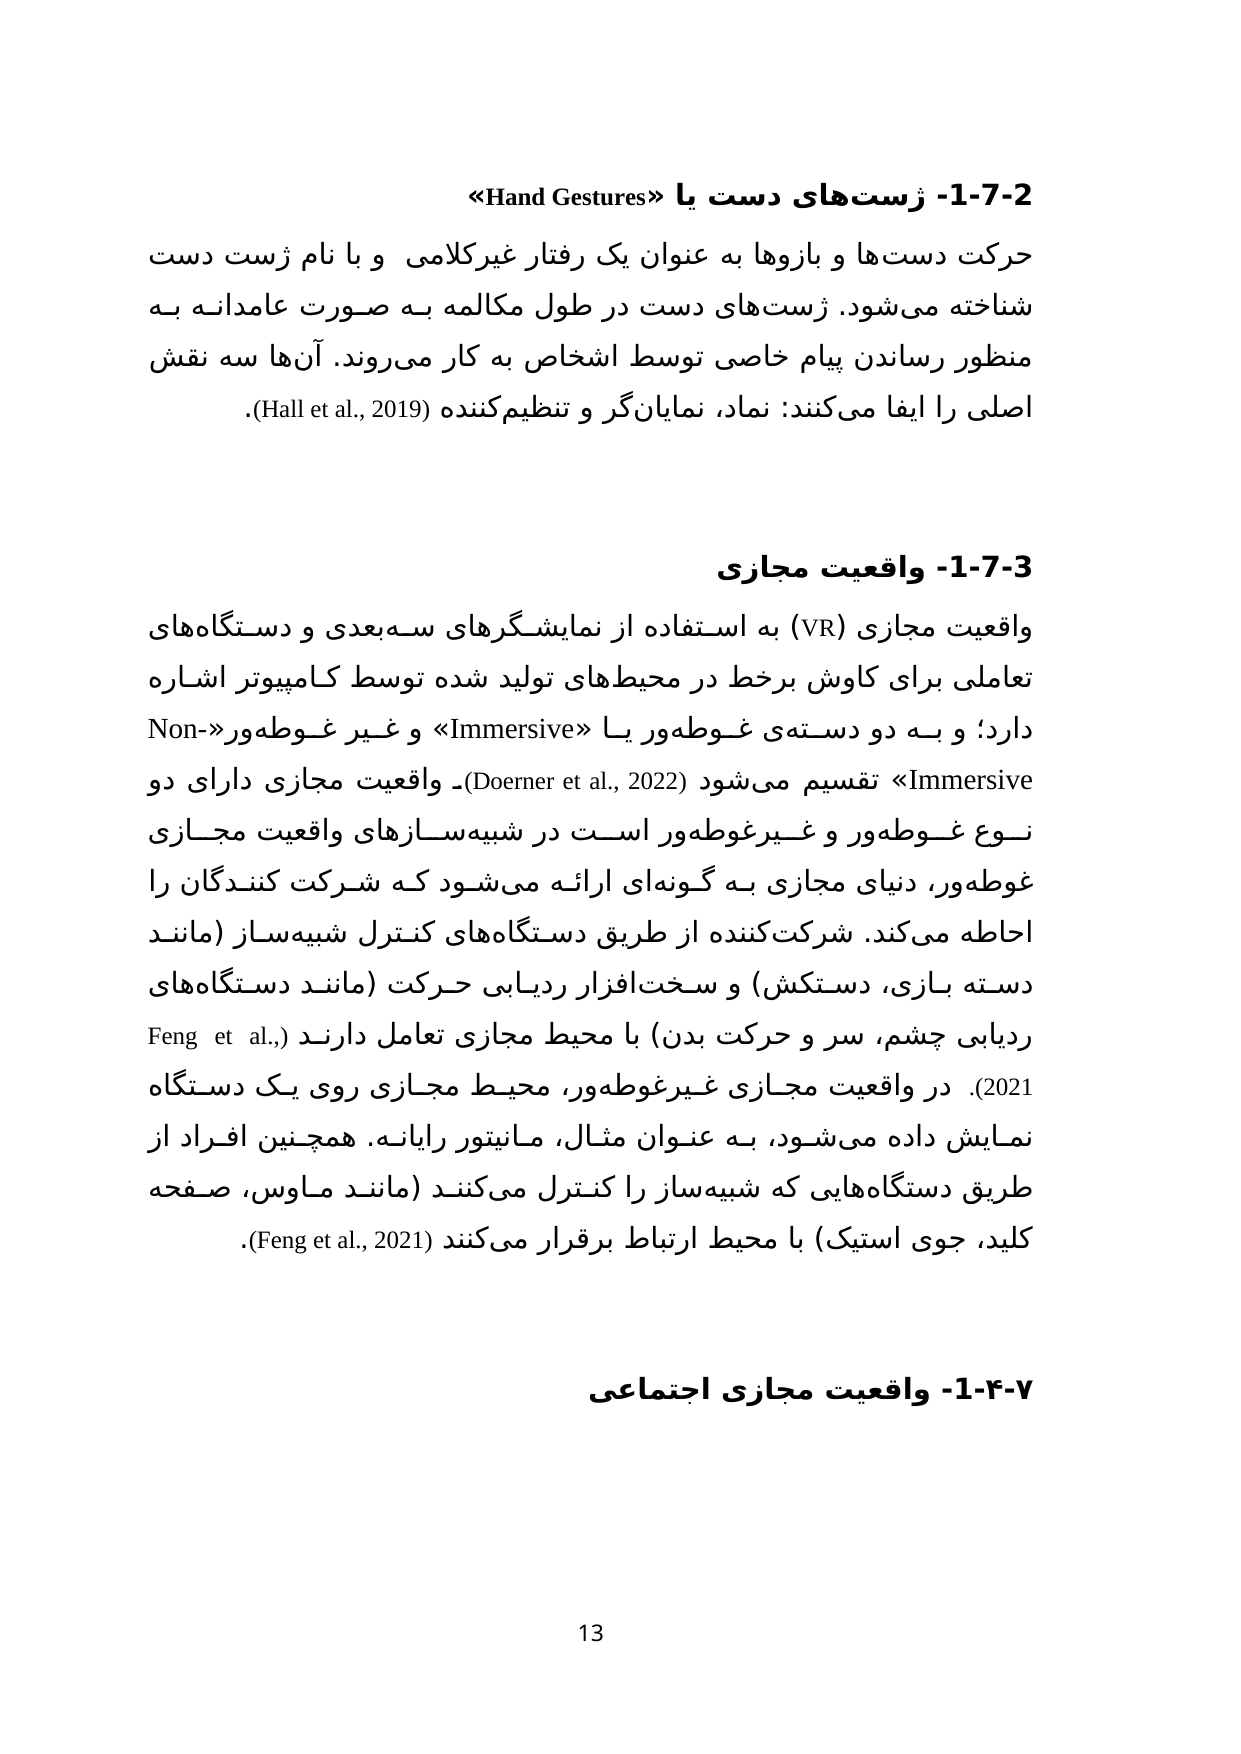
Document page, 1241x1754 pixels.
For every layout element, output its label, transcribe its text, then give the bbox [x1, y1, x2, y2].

list 1-۴-۷- واقعیت مجازی اجتماعی [148, 1372, 1033, 1406]
list 1-7-2- ژست‌های دست یا «Hand Gestures» [148, 178, 1033, 212]
list واقعیت مجازی (VR) به استفاده از نمایشگرهای سه‌بعدی و دستگاه‌های تعاملی برای کاوش برخط در محیط‌های تولید شده توسط کامپیوتر اشاره دارد؛ و به دو دسته‌ی غوطه‌ور یا «Immersive» و غیر غوطه‌ور«Non-Immersive» تقسیم می‌شود (Doerner et al., 2022). واقعیت مجازی دارای دو نوع غوطه‌ور و غیرغوطه‌ور است در شبیه‌سازهای واقعیت مجازی غوطه‌ور، دنیای مجازی به گونه‌ای ارائه می‌شود که شرکت کنندگان را احاطه می‌کند. شرکت‌کننده از طریق دستگاه‌های کنترل شبیه‌ساز (مانند دسته بازی، دستکش) و سخت‌افزار ردیابی حرکت (مانند دستگاه‌های ردیابی چشم، سر و حرکت بدن) با محیط مجازی تعامل دارند (Feng et al., 2021). در واقعیت مجازی غیر‌غوطه‌ور، محیط مجازی روی یک دستگاه نمایش داده می‌شود، به عنوان مثال، مانیتور رایانه. همچنین افراد از طریق دستگاه‌هایی که شبیه‌ساز را کنترل می‌کنند (مانند ماوس، صفحه کلید، جوی استیک) با محیط ارتباط برقرار می‌کنند (Feng et al., 2021). [148, 609, 1033, 1255]
list حرکت دست‌ها و بازوها به عنوان یک رفتار غیرکلامی و با نام ژست دست شناخته می‌شود. ژست‌های دست در طول مکالمه به صورت عامدانه به منظور رساندن پیام خاصی توسط اشخاص به کار می‌روند. آن‌ها سه نقش اصلی را ایفا می‌کنند: نماد، نمایان‌گر و تنظیم‌کننده (Hall et al., 2019). [148, 237, 1033, 424]
list 1-7-3- واقعیت مجازی [148, 550, 1033, 584]
